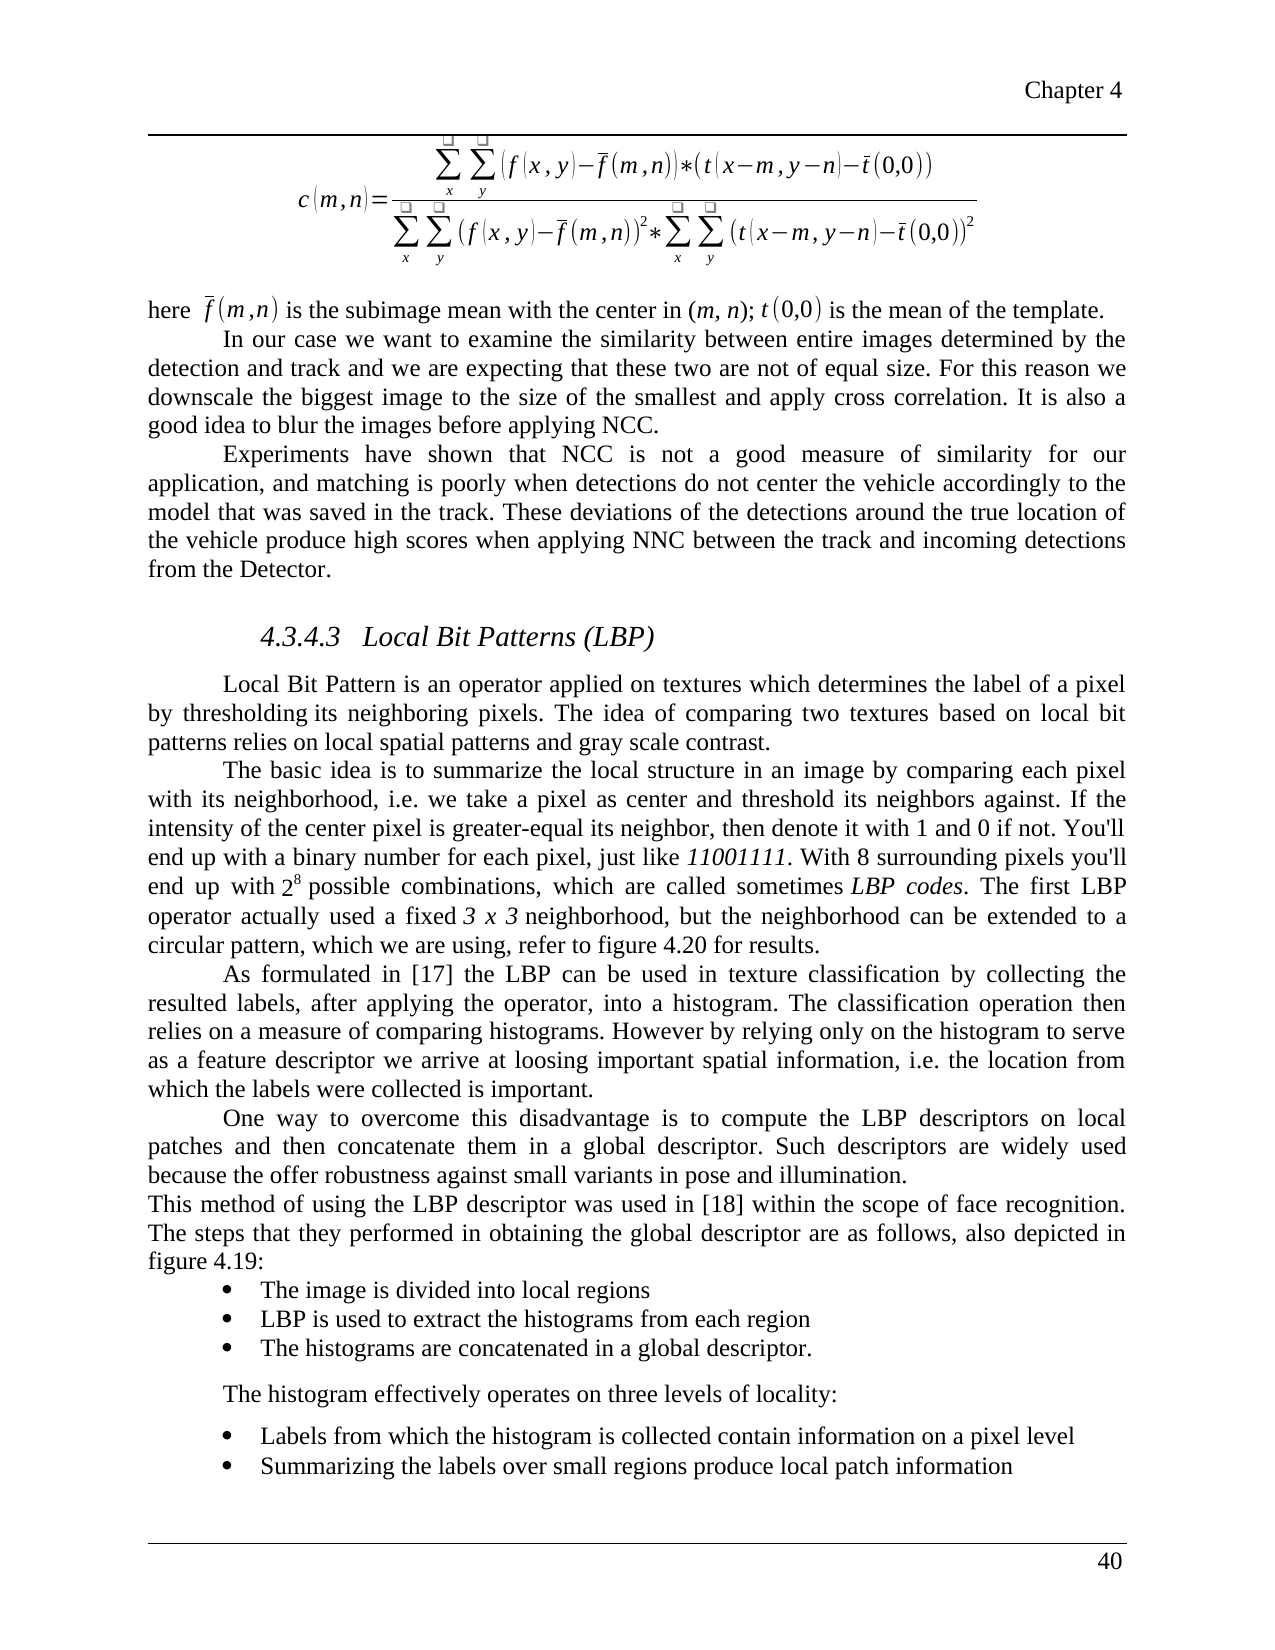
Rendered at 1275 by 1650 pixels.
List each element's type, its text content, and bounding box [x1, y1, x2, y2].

text Local Bit Pattern is an operator applied on textures which determines the label of a pixel by thresholding its neighboring pixels. The idea of comparing two textures based on local bit patterns relies on local spatial patterns and gray scale contrast. [148, 669, 1127, 755]
text The histogram effectively operates on three levels of locality: [148, 1378, 1127, 1408]
subtitle 4.3.4.3 Local Bit Patterns (LBP) [260, 619, 1127, 652]
list The histograms are concatenated in a global descriptor. [223, 1333, 1127, 1361]
list The image is divided into local regions [223, 1275, 1127, 1304]
list Summarizing the labels over small regions produce local patch information [223, 1450, 1127, 1480]
text As formulated in [17] the LBP can be used in texture classification by collecting the resulted labels, after applying the operator, into a histogram. The classification operation then relies on a measure of comparing histograms. However by relying only on the histogram to serve as a feature descriptor we arrive at loosing important spatial information, i.e. the location from which the labels were collected is important. [148, 959, 1127, 1103]
text One way to overcome this disadvantage is to compute the LBP descriptors on local patches and then concatenate them in a global descriptor. Such descriptors are widely used because the offer robustness against small variants in pose and illumination. [148, 1103, 1127, 1189]
text This method of using the LBP descriptor was used in [18] within the scope of face recognition. The steps that they performed in obtaining the global descriptor are as follows, also depicted in figure 4.19: [148, 1189, 1127, 1275]
list Labels from which the histogram is collected contain information on a pixel level [223, 1420, 1127, 1450]
text here is the subimage mean with the center in (m, n); is the mean of the template. [148, 294, 1127, 324]
text The basic idea is to summarize the local structure in an image by comparing each pixel with its neighborhood, i.e. we take a pixel as center and threshold its neighbors against. If the intensity of the center pixel is greater-equal its neighbor, then denote it with 1 and 0 if not. You'll end up with a binary number for each pixel, just like 11001111. With 8 surrounding pixels you'll end up with possible combinations, which are called sometimes LBP codes. The first LBP operator actually used a fixed 3 x 3 neighborhood, but the neighborhood can be extended to a circular pattern, which we are using, refer to figure 4.20 for results. [148, 755, 1127, 959]
list LBP is used to extract the histograms from each region [223, 1304, 1127, 1333]
text Experiments have shown that NCC is not a good measure of similarity for our application, and matching is poorly when detections do not center the vehicle accordingly to the model that was saved in the track. These deviations of the detections around the true location of the vehicle produce high scores when applying NNC between the track and incoming detections from the Detector. [148, 439, 1127, 583]
text In our case we want to examine the similarity between entire images determined by the detection and track and we are expecting that these two are not of equal size. For this reason we downscale the biggest image to the size of the smallest and apply cross correlation. It is also a good idea to blur the images before applying NCC. [148, 324, 1127, 439]
